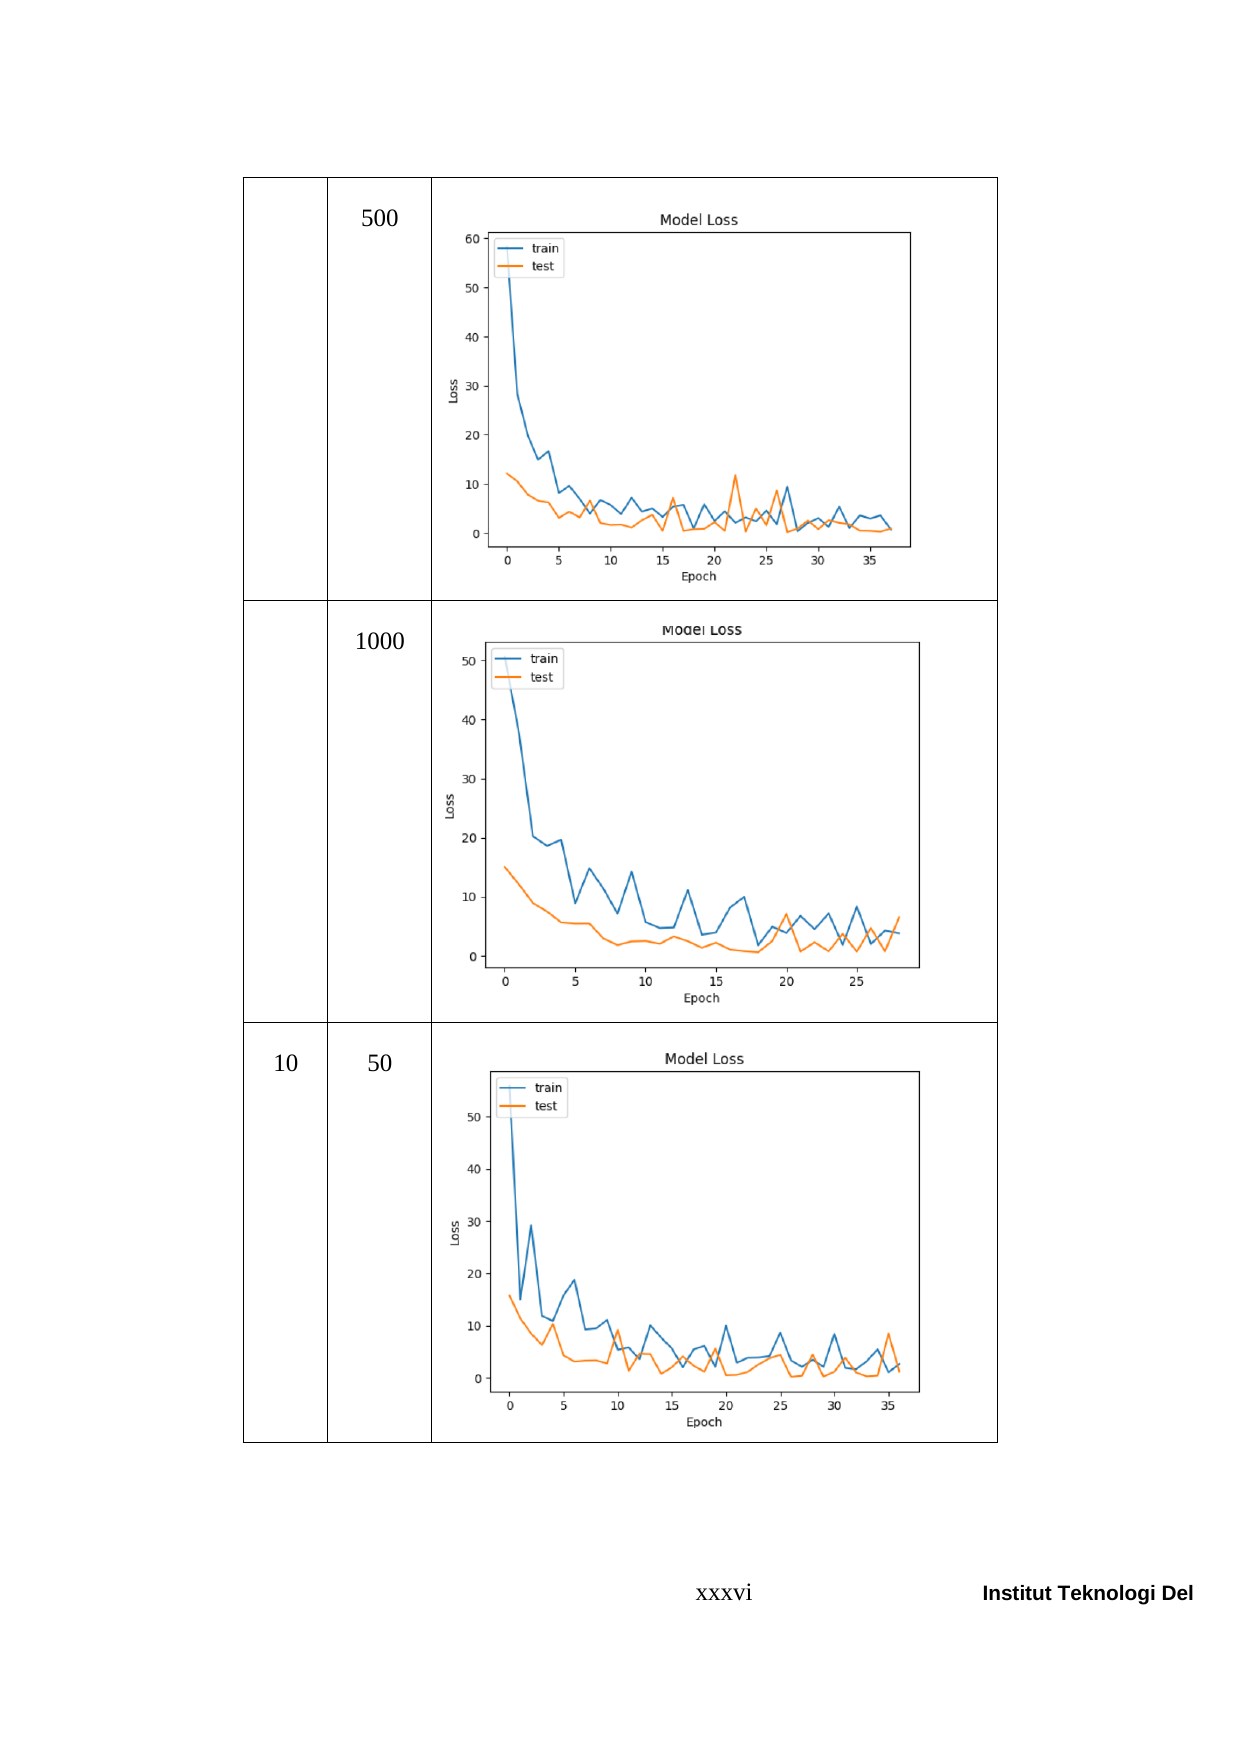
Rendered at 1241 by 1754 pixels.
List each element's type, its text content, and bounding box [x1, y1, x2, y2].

table_cell 50 [328, 1023, 431, 1442]
table_cell [432, 178, 997, 600]
table_cell [432, 601, 997, 1022]
table_cell 500 [328, 178, 431, 600]
picture [442, 626, 924, 1008]
picture [442, 1047, 924, 1428]
table_cell 1000 [328, 601, 431, 1022]
table_cell 10 [244, 1023, 327, 1442]
table_cell [244, 178, 327, 600]
picture [442, 203, 913, 586]
table_cell [244, 601, 327, 1022]
table_cell [432, 1023, 997, 1442]
